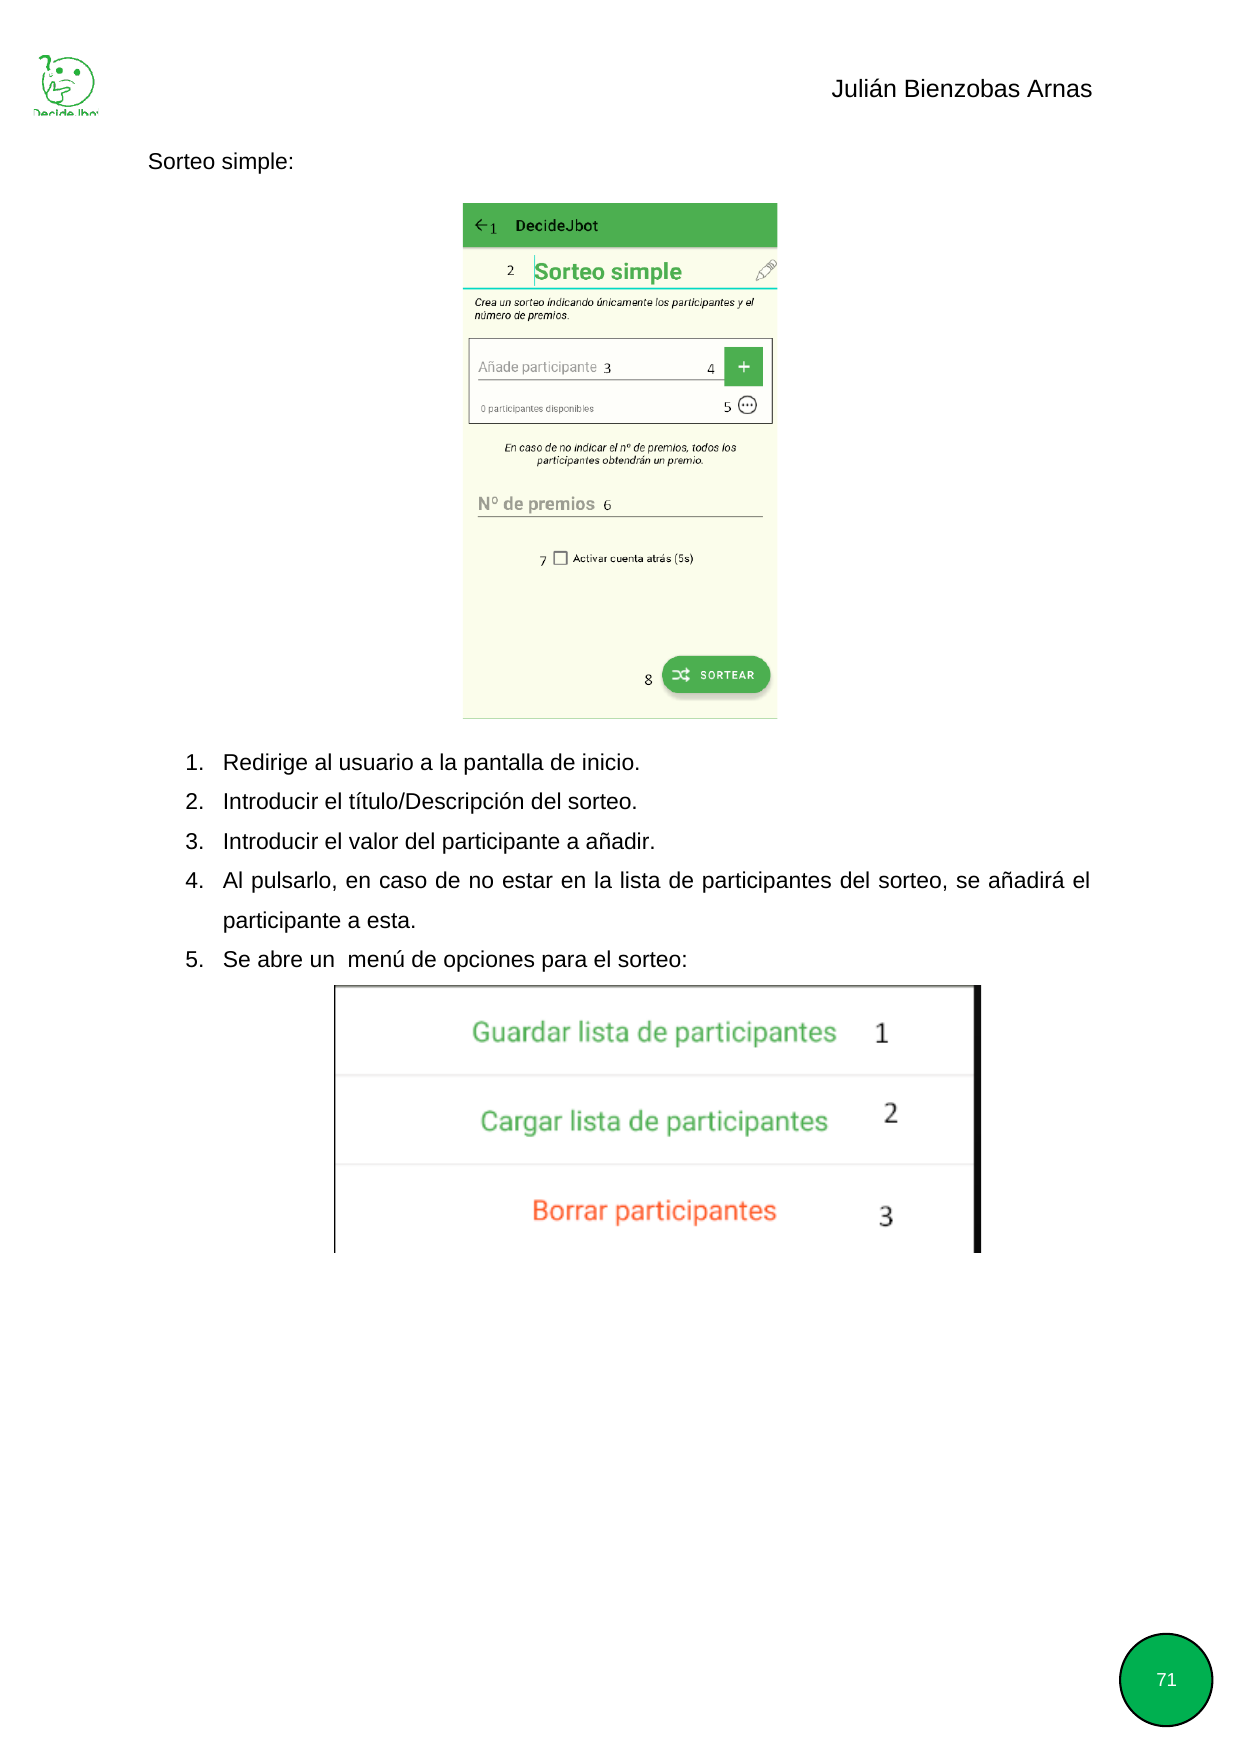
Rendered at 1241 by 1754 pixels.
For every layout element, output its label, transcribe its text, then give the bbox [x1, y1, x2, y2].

picture [334, 985, 982, 1253]
list Al pulsarlo, en caso de no estar en la lista de participantes del sorteo, se añadirá el participante a esta. [185, 867, 1092, 933]
text Sorteo simple: [148, 148, 1092, 174]
list Introducir el valor del participante a añadir. [185, 828, 1092, 854]
picture [32, 55, 99, 114]
list Introducir el título/Descripción del sorteo. [185, 788, 1092, 814]
list Redirige al usuario a la pantalla de inicio. [185, 749, 1092, 775]
list Se abre un menú de opciones para el sorteo: [185, 946, 1092, 972]
picture [462, 203, 778, 719]
